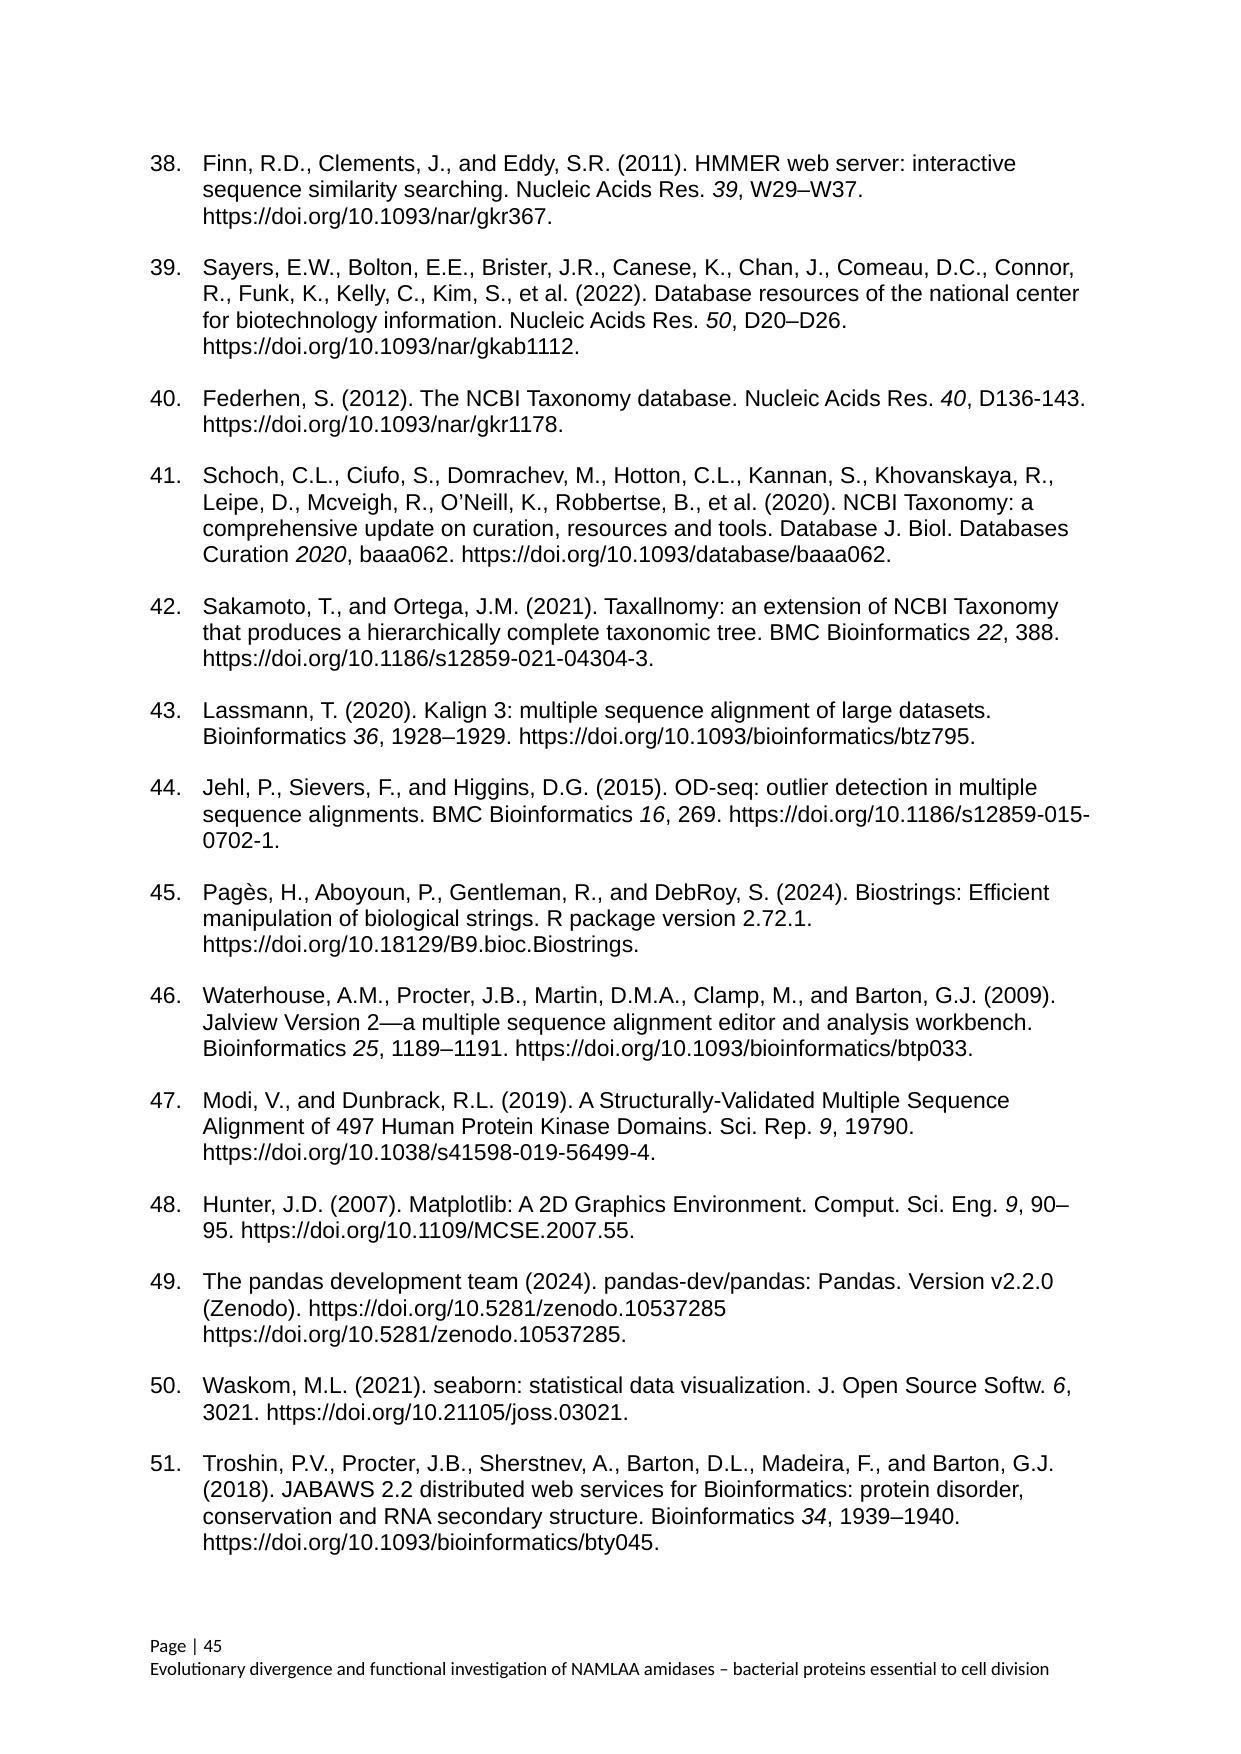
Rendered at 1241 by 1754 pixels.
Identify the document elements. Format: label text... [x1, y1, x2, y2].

text 47. Modi, V., and Dunbrack, R.L. (2019). A Structurally-Validated Multiple Sequence Alignment of 497 Human Protein Kinase Domains. Sci. Rep. 9, 19790. https://doi.org/10.1038/s41598-019-56499-4. [150, 1087, 1090, 1166]
text 44. Jehl, P., Sievers, F., and Higgins, D.G. (2015). OD-seq: outlier detection in multiple sequence alignments. BMC Bioinformatics 16, 269. https://doi.org/10.1186/s12859-015-0702-1. [150, 774, 1090, 853]
text 40. Federhen, S. (2012). The NCBI Taxonomy database. Nucleic Acids Res. 40, D136-143. https://doi.org/10.1093/nar/gkr1178. [150, 384, 1090, 437]
text 42. Sakamoto, T., and Ortega, J.M. (2021). Taxallnomy: an extension of NCBI Taxonomy that produces a hierarchically complete taxonomic tree. BMC Bioinformatics 22, 388. https://doi.org/10.1186/s12859-021-04304-3. [150, 593, 1090, 672]
text 43. Lassmann, T. (2020). Kalign 3: multiple sequence alignment of large datasets. Bioinformatics 36, 1928–1929. https://doi.org/10.1093/bioinformatics/btz795. [150, 697, 1090, 749]
text 41. Schoch, C.L., Ciufo, S., Domrachev, M., Hotton, C.L., Kannan, S., Khovanskaya, R., Leipe, D., Mcveigh, R., O’Neill, K., Robbertse, B., et al. (2020). NCBI Taxonomy: a comprehensive update on curation, resources and tools. Database J. Biol. Databases Curation 2020, baaa062. https://doi.org/10.1093/database/baaa062. [150, 462, 1090, 568]
text 49. The pandas development team (2024). pandas-dev/pandas: Pandas. Version v2.2.0 (Zenodo). https://doi.org/10.5281/zenodo.10537285 https://doi.org/10.5281/zenodo.10537285. [150, 1268, 1090, 1347]
text 45. Pagès, H., Aboyoun, P., Gentleman, R., and DebRoy, S. (2024). Biostrings: Efficient manipulation of biological strings. R package version 2.72.1. https://doi.org/10.18129/B9.bioc.Biostrings. [150, 878, 1090, 957]
text 46. Waterhouse, A.M., Procter, J.B., Martin, D.M.A., Clamp, M., and Barton, G.J. (2009). Jalview Version 2—a multiple sequence alignment editor and analysis workbench. Bioinformatics 25, 1189–1191. https://doi.org/10.1093/bioinformatics/btp033. [150, 982, 1090, 1062]
text 50. Waskom, M.L. (2021). seaborn: statistical data visualization. J. Open Source Softw. 6, 3021. https://doi.org/10.21105/joss.03021. [150, 1372, 1090, 1425]
text 51. Troshin, P.V., Procter, J.B., Sherstnev, A., Barton, D.L., Madeira, F., and Barton, G.J. (2018). JABAWS 2.2 distributed web services for Bioinformatics: protein disorder, conservation and RNA secondary structure. Bioinformatics 34, 1939–1940. https://doi.org/10.1093/bioinformatics/bty045. [150, 1450, 1090, 1556]
text 39. Sayers, E.W., Bolton, E.E., Brister, J.R., Canese, K., Chan, J., Comeau, D.C., Connor, R., Funk, K., Kelly, C., Kim, S., et al. (2022). Database resources of the national center for biotechnology information. Nucleic Acids Res. 50, D20–D26. https://doi.org/10.1093/nar/gkab1112. [150, 254, 1090, 359]
text 48. Hunter, J.D. (2007). Matplotlib: A 2D Graphics Environment. Comput. Sci. Eng. 9, 90–95. https://doi.org/10.1109/MCSE.2007.55. [150, 1191, 1090, 1243]
text 38. Finn, R.D., Clements, J., and Eddy, S.R. (2011). HMMER web server: interactive sequence similarity searching. Nucleic Acids Res. 39, W29–W37. https://doi.org/10.1093/nar/gkr367. [150, 150, 1090, 229]
